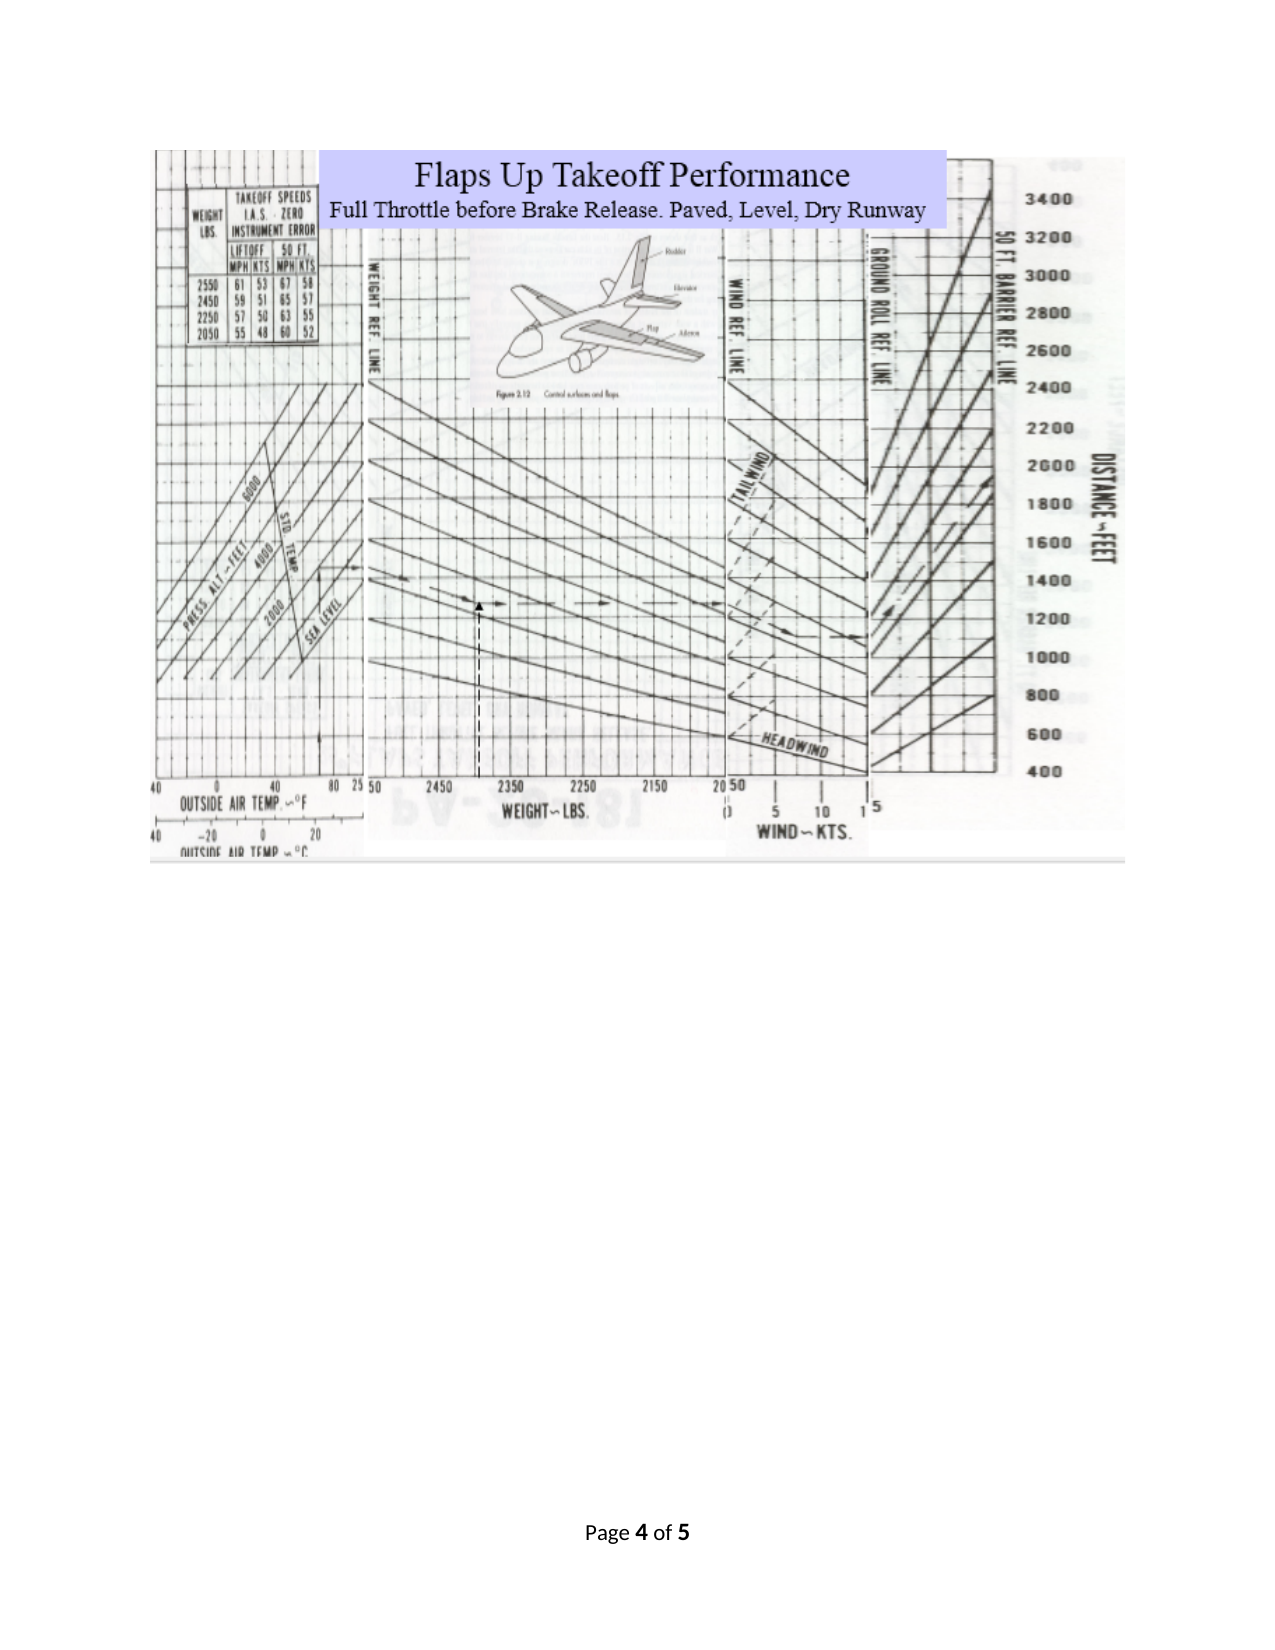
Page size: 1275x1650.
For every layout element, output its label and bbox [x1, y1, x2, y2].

picture [150, 150, 1125, 864]
